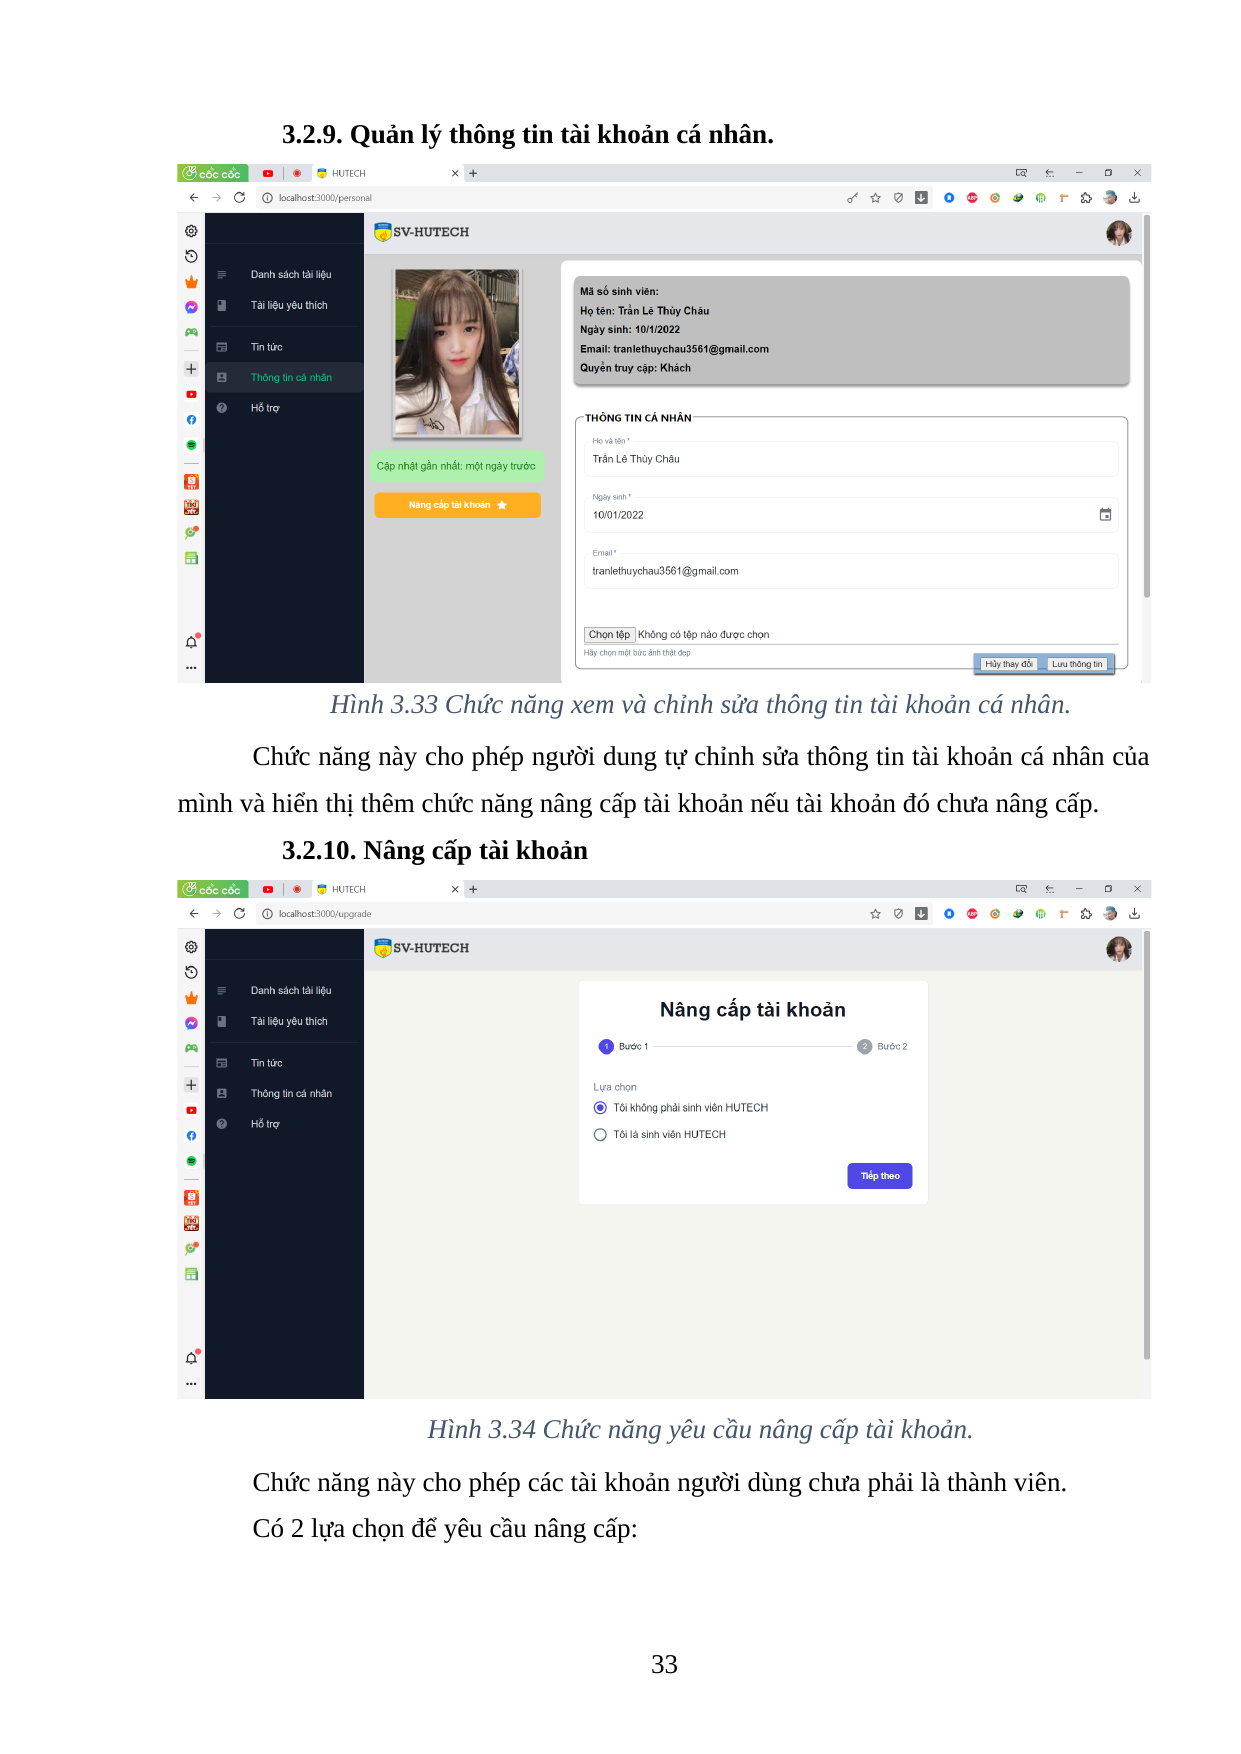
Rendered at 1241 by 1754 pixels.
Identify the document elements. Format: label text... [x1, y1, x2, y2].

picture [177, 880, 1152, 1399]
text Chức năng này cho phép các tài khoản người dùng chưa phải là thành viên. [177, 1466, 1152, 1497]
subtitle Nâng cấp tài khoản [207, 834, 1152, 865]
picture [177, 164, 1152, 683]
subtitle Quản lý thông tin tài khoản cá nhân. [207, 118, 1152, 149]
text Có 2 lựa chọn để yêu cầu nâng cấp: [177, 1512, 1152, 1543]
text Chức năng này cho phép người dung tự chỉnh sửa thông tin tài khoản cá nhân của mình và hiển thị thêm chức năng nâng cấp tài khoản nếu tài khoản đó chưa nâng cấp. [177, 741, 1152, 818]
